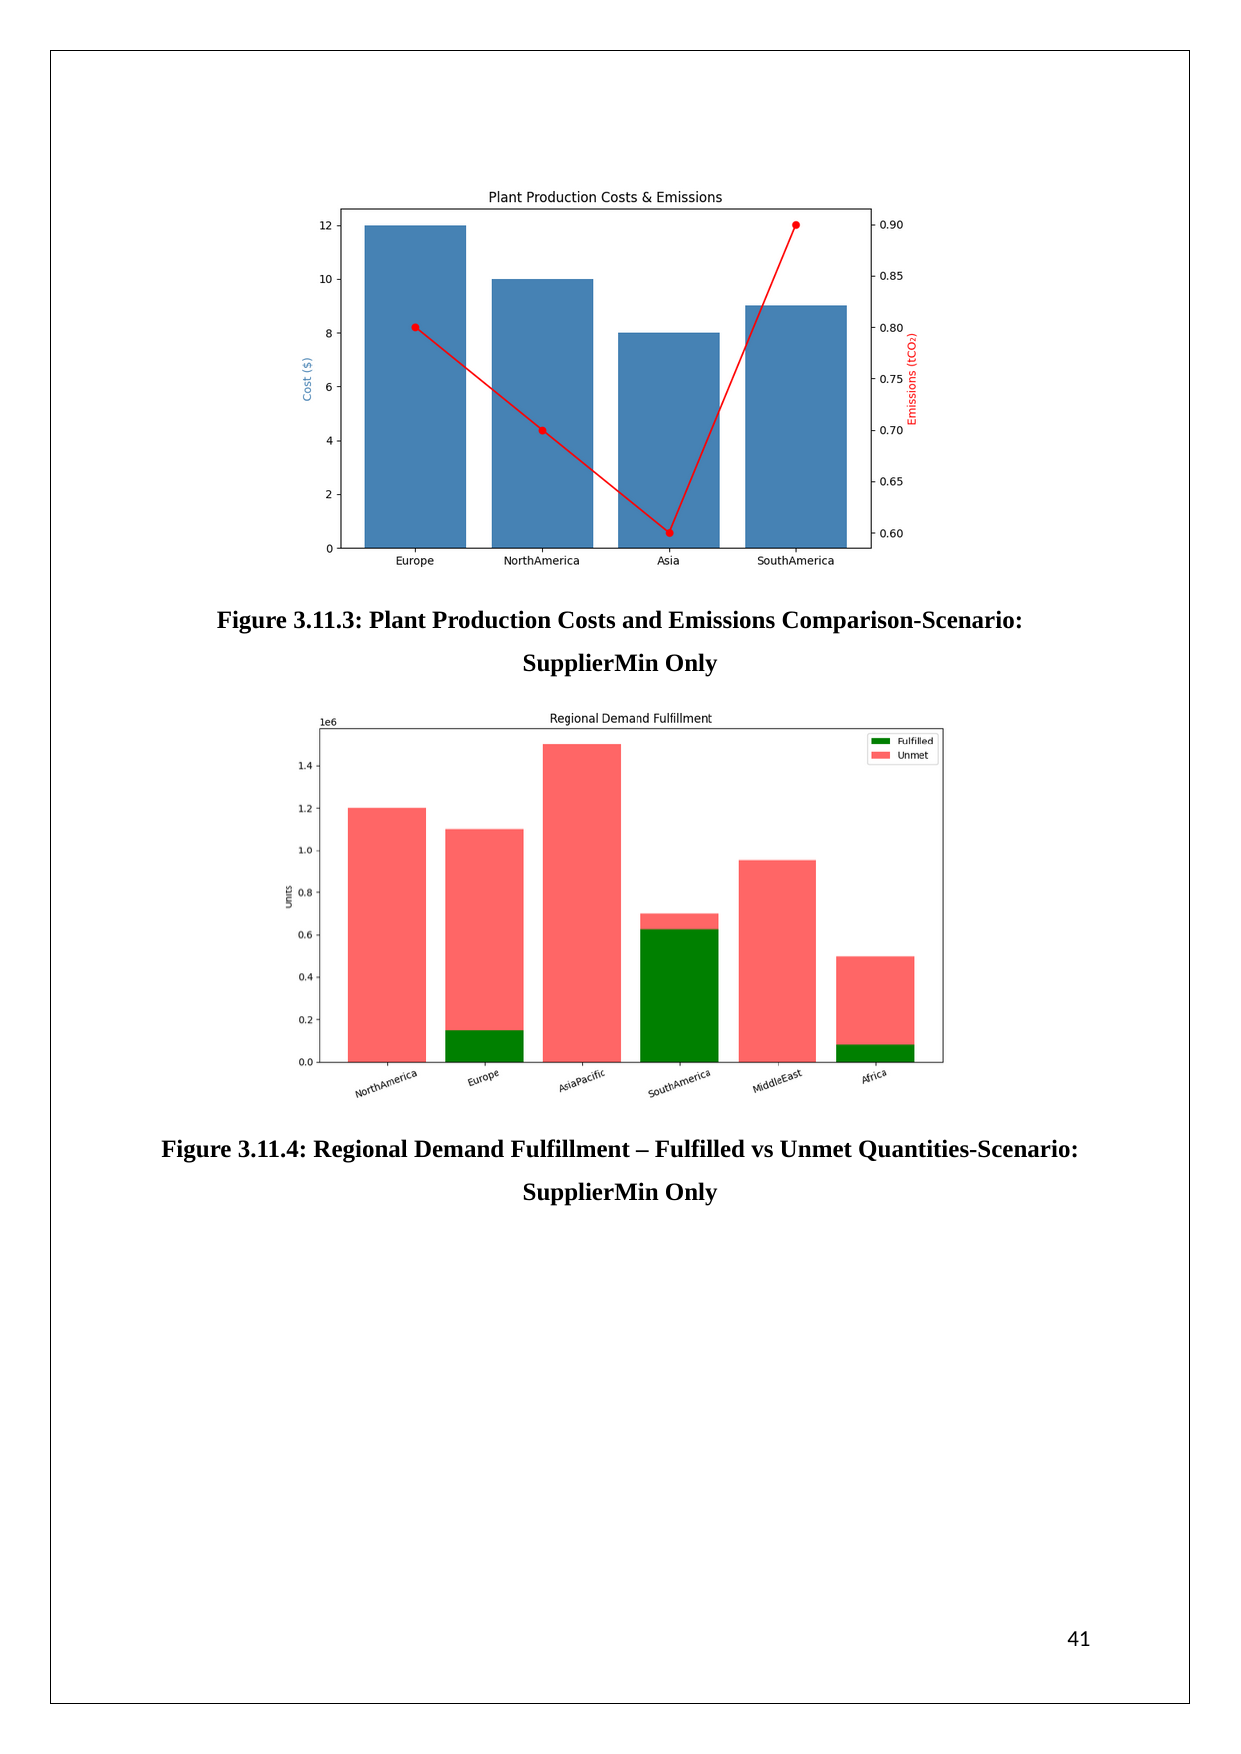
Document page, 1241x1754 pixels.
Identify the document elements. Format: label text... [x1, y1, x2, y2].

picture [285, 708, 955, 1104]
text Figure 3.11.4: Regional Demand Fulfillment – Fulfilled vs Unmet Quantities-Scenario: SupplierMin Only [150, 1134, 1090, 1206]
text Figure 3.11.3: Plant Production Costs and Emissions Comparison-Scenario: SupplierMin Only [150, 605, 1090, 677]
picture [285, 186, 955, 575]
